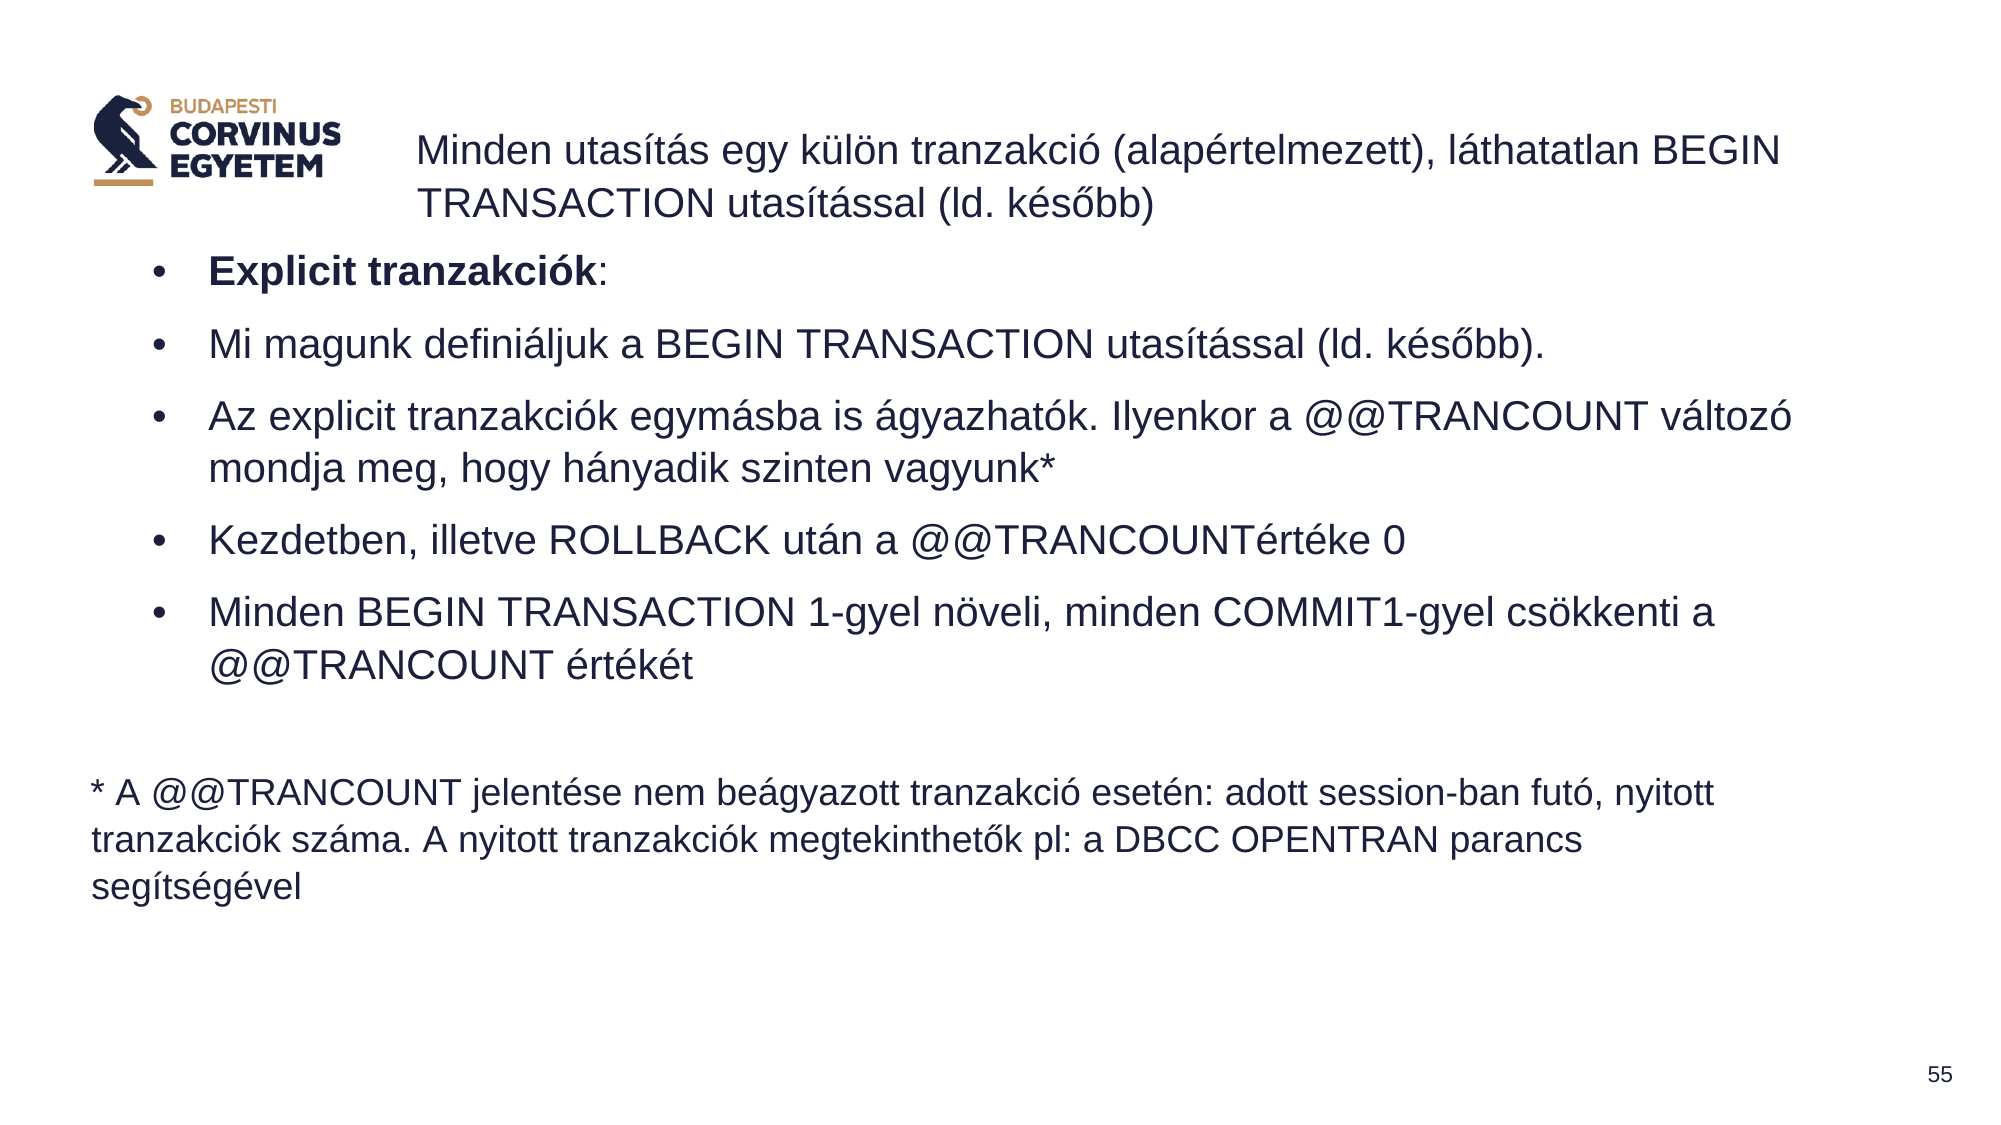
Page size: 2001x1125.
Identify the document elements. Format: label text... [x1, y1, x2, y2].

text * A @@TRANCOUNT jelentése nem beágyazott tranzakció esetén: adott session-ban futó, nyitott tranzakciók száma. A nyitott tranzakciók megtekinthetők pl: a DBCC OPENTRAN parancs segítségével [90, 770, 1783, 907]
list Mi magunk definiáljuk a BEGIN TRANSACTION utasítással (ld. később). [152, 319, 1805, 367]
list Minden BEGIN TRANSACTION 1-gyel növeli, minden COMMIT1-gyel csökkenti a @@TRANCOUNT értékét [152, 587, 1805, 688]
list Kezdetben, illetve ROLLBACK után a @@TRANCOUNTértéke 0 [152, 516, 1805, 563]
text Minden utasítás egy külön tranzakció (alapértelmezett), láthatatlan BEGIN TRANSACTION utasítással (ld. később) [133, 126, 1805, 226]
list Explicit tranzakciók: [152, 246, 1805, 294]
picture [93, 95, 341, 186]
list Az explicit tranzakciók egymásba is ágyazhatók. Ilyenkor a @@TRANCOUNT változó mondja meg, hogy hányadik szinten vagyunk* [152, 391, 1805, 492]
